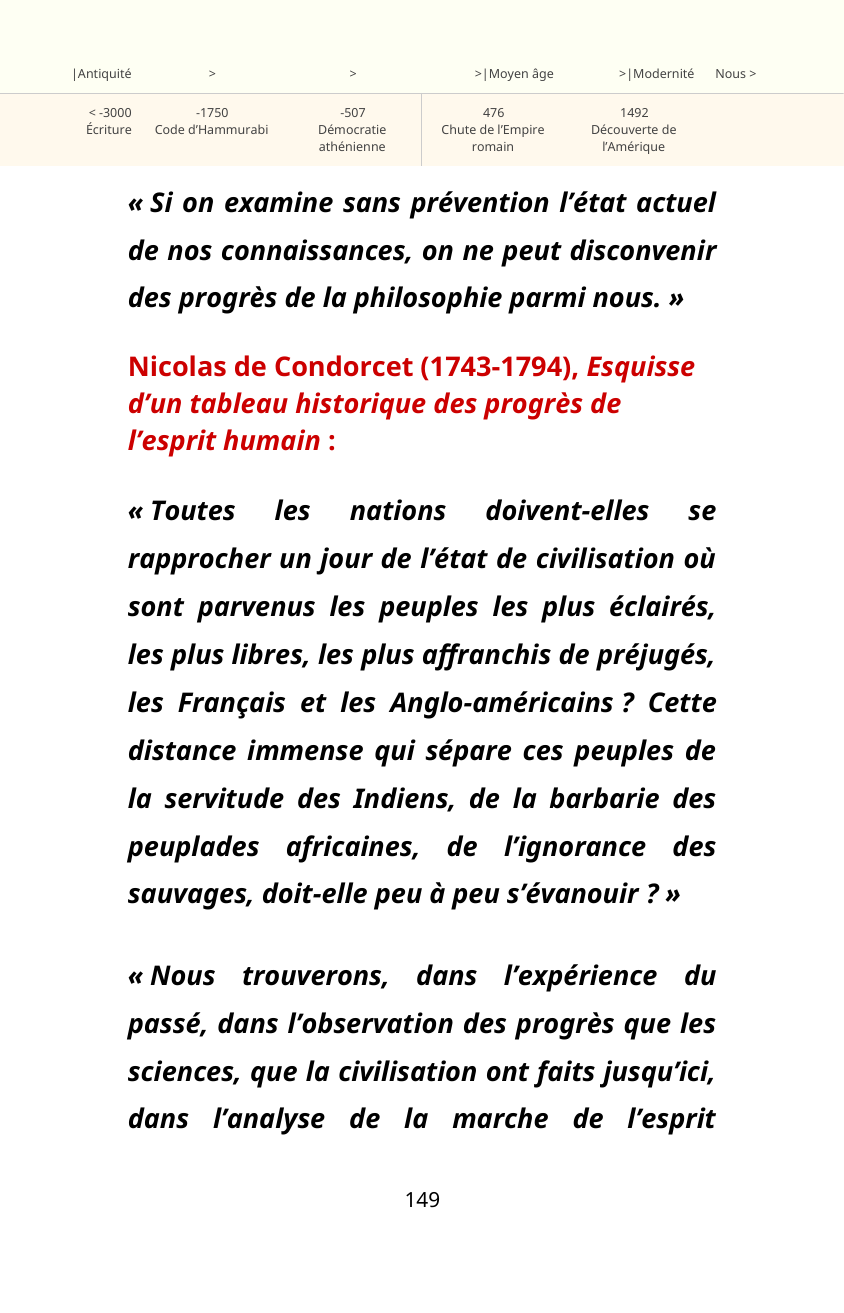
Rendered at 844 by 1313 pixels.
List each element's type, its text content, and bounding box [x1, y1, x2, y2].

subtitle Nicolas de Condorcet (1743-1794), Esquisse d’un tableau historique des progrès de l’esprit humain : [128, 348, 717, 458]
subtitle « Toutes les nations doivent-elles se rapprocher un jour de l’état de civilisation où sont parvenus les peuples les plus éclairés, les plus libres, les plus affranchis de préjugés, les Français et les Anglo-américains ? Cette distance immense qui sépare ces peuples de la servitude des Indiens, de la barbarie des peuplades africaines, de l’ignorance des sauvages, doit-elle peu à peu s’évanouir ? » [128, 492, 717, 912]
subtitle « Si on examine sans prévention l’état actuel de nos connaissances, on ne peut disconvenir des progrès de la philosophie parmi nous. » [128, 183, 717, 316]
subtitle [128, 956, 717, 1137]
